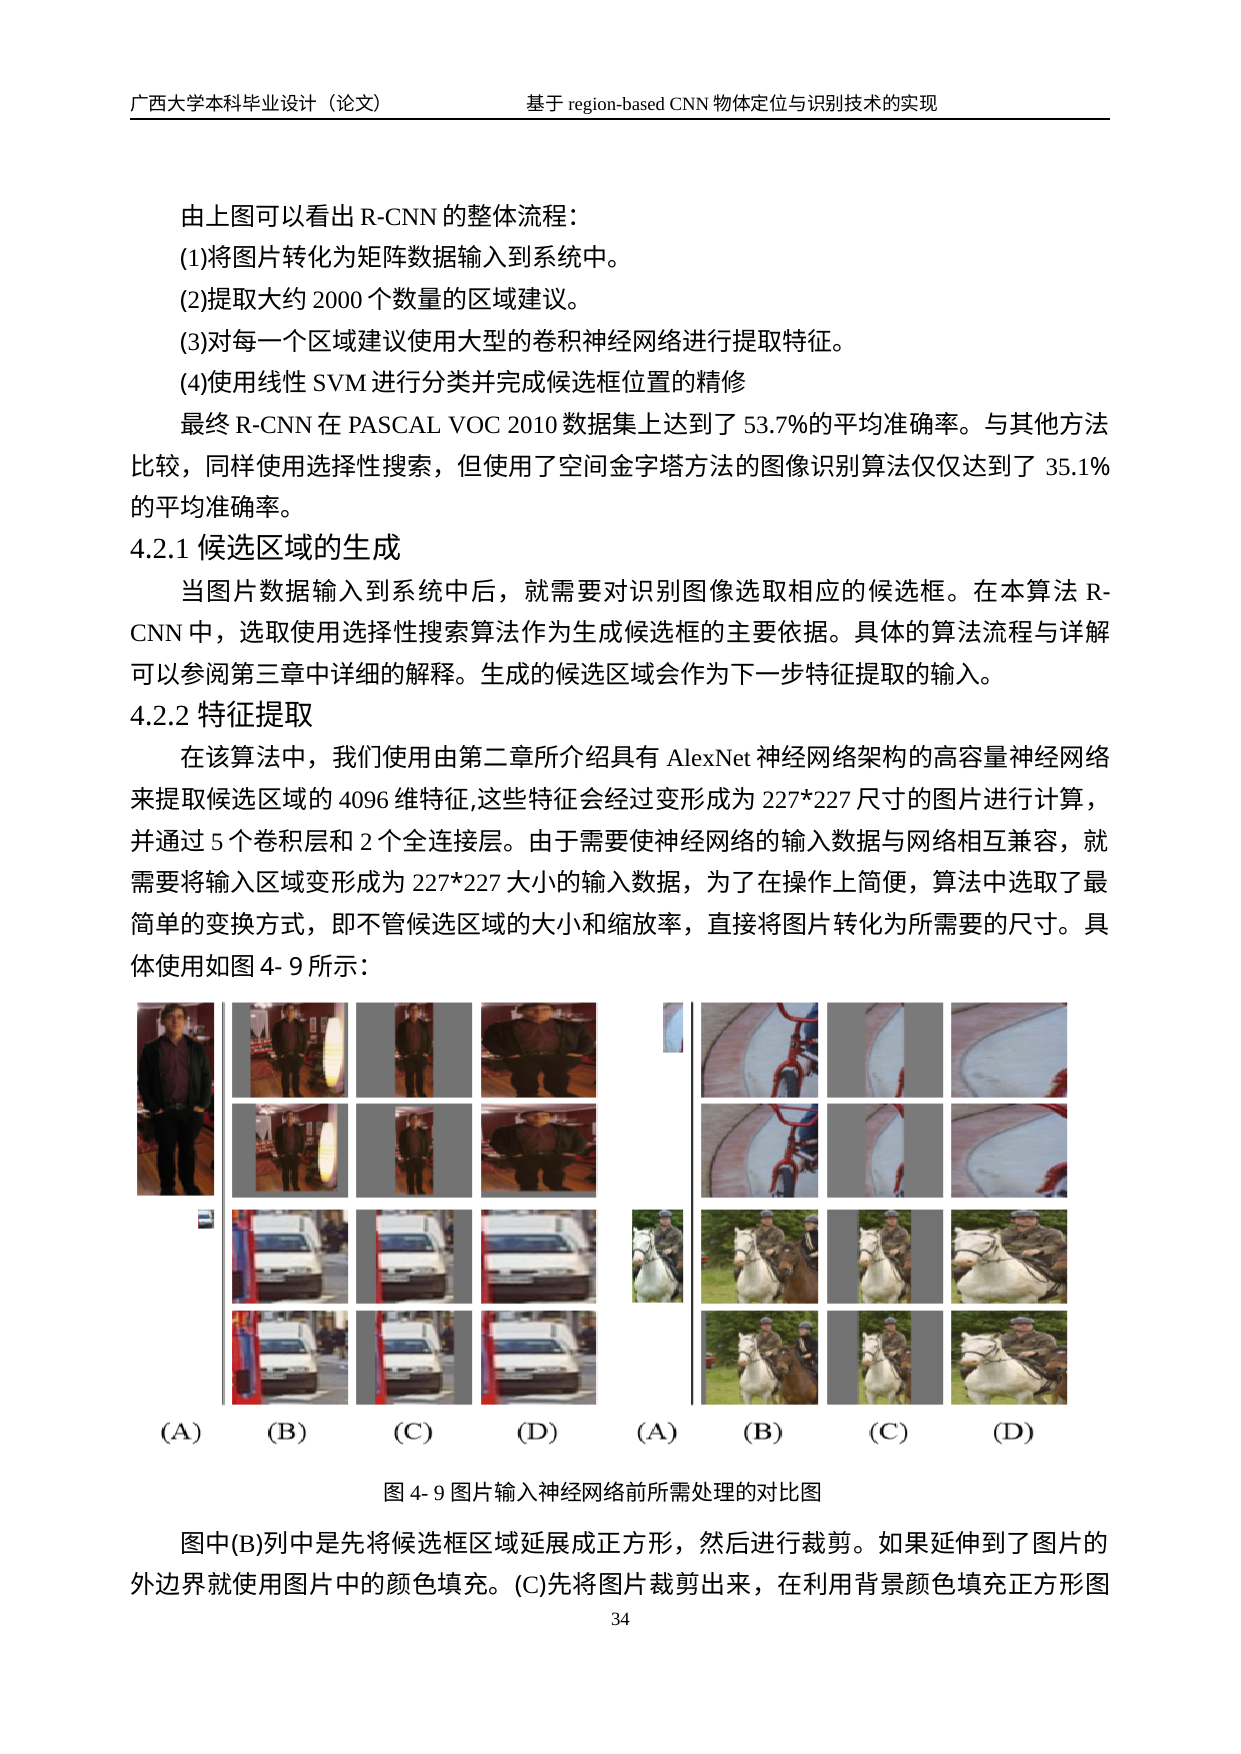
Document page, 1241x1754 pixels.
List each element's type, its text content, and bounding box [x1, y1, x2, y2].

text 4.2.1 候选区域的生成 [130, 525, 1110, 567]
text (3)对每一个区域建议使用大型的卷积神经网络进行提取特征。 [130, 317, 1110, 358]
text 4.2.2 特征提取 [130, 692, 1110, 733]
text 最终R-CNN在PASCAL VOC 2010数据集上达到了53.7%的平均准确率。与其他方法比较，同样使用选择性搜索，但使用了空间金字塔方法的图像识别算法仅仅达到了35.1%的平均准确率。 [130, 400, 1110, 525]
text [130, 996, 1110, 1602]
picture [130, 995, 1076, 1466]
text (4)使用线性SVM进行分类并完成候选框位置的精修 [130, 358, 1110, 400]
text 在该算法中，我们使用由第二章所介绍具有AlexNet神经网络架构的高容量神经网络来提取候选区域的4096维特征,这些特征会经过变形成为227*227尺寸的图片进行计算，并通过5个卷积层和2个全连接层。由于需要使神经网络的输入数据与网络相互兼容，就需要将输入区域变形成为227*227大小的输入数据，为了在操作上简便，算法中选取了最简单的变换方式，即不管候选区域的大小和缩放率，直接将图片转化为所需要的尺寸。具体使用如图4- 9所示： [130, 733, 1110, 983]
text 当图片数据输入到系统中后，就需要对识别图像选取相应的候选框。在本算法R-CNN中，选取使用选择性搜索算法作为生成候选框的主要依据。具体的算法流程与详解可以参阅第三章中详细的解释。生成的候选区域会作为下一步特征提取的输入。 [130, 567, 1110, 692]
text (2)提取大约2000个数量的区域建议。 [130, 275, 1110, 317]
text 由上图可以看出R-CNN的整体流程： [130, 192, 1110, 233]
text (1)将图片转化为矩阵数据输入到系统中。 [130, 233, 1110, 275]
